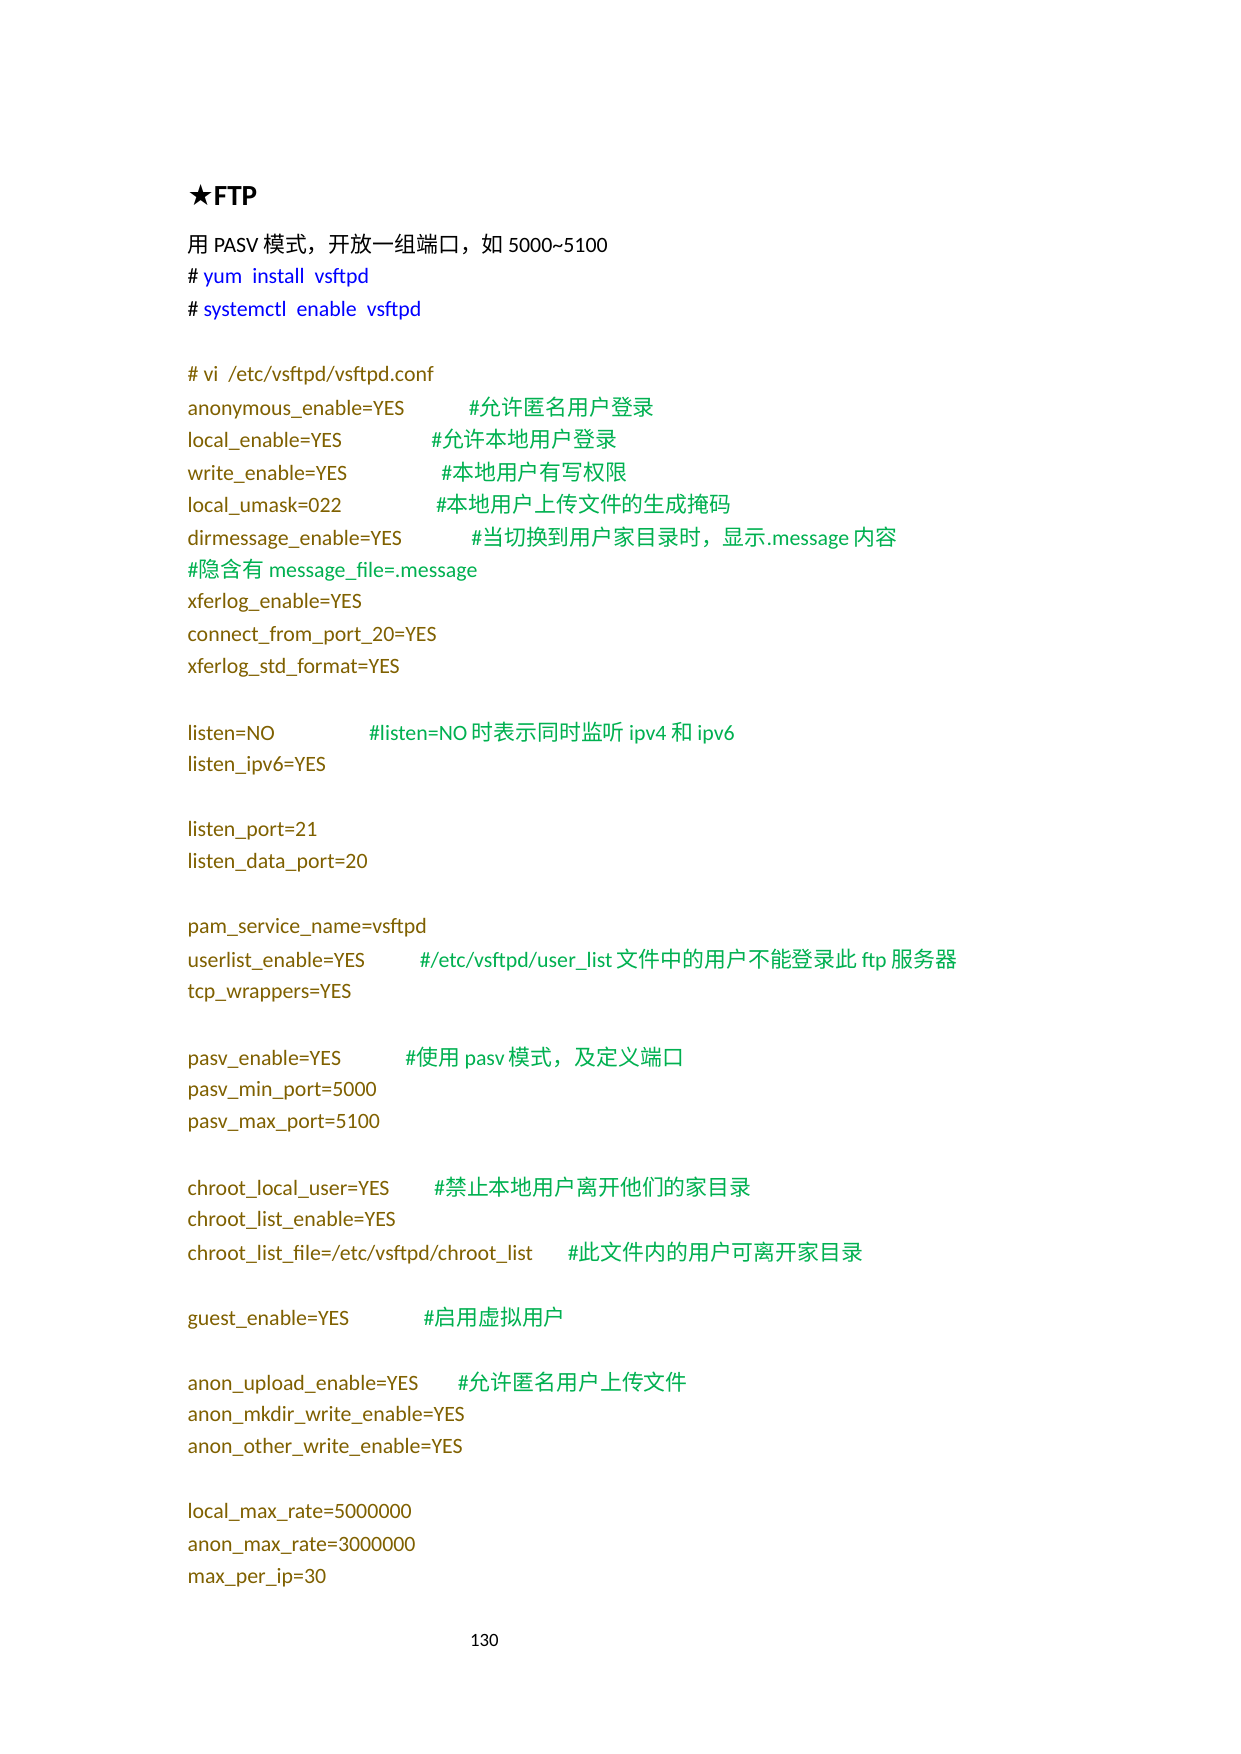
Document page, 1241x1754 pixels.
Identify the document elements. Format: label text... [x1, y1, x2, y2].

text write_enable=YES #本地用户有写权限 [187, 454, 1053, 487]
text local_enable=YES #允许本地用户登录 [187, 422, 1053, 454]
text xferlog_enable=YES [187, 584, 1053, 617]
text connect_from_port_20=YES [187, 617, 1053, 649]
text chroot_list_enable=YES [187, 1202, 1053, 1234]
text #隐含有message_file=.message [187, 552, 1053, 584]
text anon_mkdir_write_enable=YES [187, 1397, 1053, 1429]
text listen=NO #listen=NO时表示同时监听ipv4和ipv6 [187, 714, 1053, 747]
text # yum install vsftpd [187, 259, 1053, 292]
text chroot_list_file=/etc/vsftpd/chroot_list #此文件内的用户可离开家目录 [187, 1234, 1053, 1267]
text userlist_enable=YES #/etc/vsftpd/user_list文件中的用户不能登录此ftp服务器 [187, 942, 1053, 974]
text # systemctl enable vsftpd [187, 292, 1053, 324]
text max_per_ip=30 [187, 1559, 1053, 1592]
text pasv_enable=YES #使用pasv模式，及定义端口 [187, 1039, 1053, 1072]
text pasv_min_port=5000 [187, 1072, 1053, 1104]
text local_umask=022 #本地用户上传文件的生成掩码 [187, 487, 1053, 519]
text ★FTP [187, 162, 1053, 227]
text pam_service_name=vsftpd [187, 909, 1053, 942]
text listen_data_port=20 [187, 844, 1053, 877]
text anonymous_enable=YES #允许匿名用户登录 [187, 389, 1053, 422]
text xferlog_std_format=YES [187, 649, 1053, 682]
text local_max_rate=5000000 [187, 1494, 1053, 1527]
text listen_ipv6=YES [187, 747, 1053, 779]
text chroot_local_user=YES #禁止本地用户离开他们的家目录 [187, 1169, 1053, 1202]
text # vi /etc/vsftpd/vsftpd.conf [187, 357, 1053, 389]
text tcp_wrappers=YES [187, 974, 1053, 1007]
text anon_upload_enable=YES #允许匿名用户上传文件 [187, 1364, 1053, 1397]
text 用PASV模式，开放一组端口，如5000~5100 [187, 227, 1053, 259]
text listen_port=21 [187, 812, 1053, 844]
text anon_other_write_enable=YES [187, 1429, 1053, 1462]
text pasv_max_port=5100 [187, 1104, 1053, 1137]
text guest_enable=YES #启用虚拟用户 [187, 1299, 1053, 1332]
text anon_max_rate=3000000 [187, 1527, 1053, 1559]
text dirmessage_enable=YES #当切换到用户家目录时，显示.message内容 [187, 519, 1053, 552]
